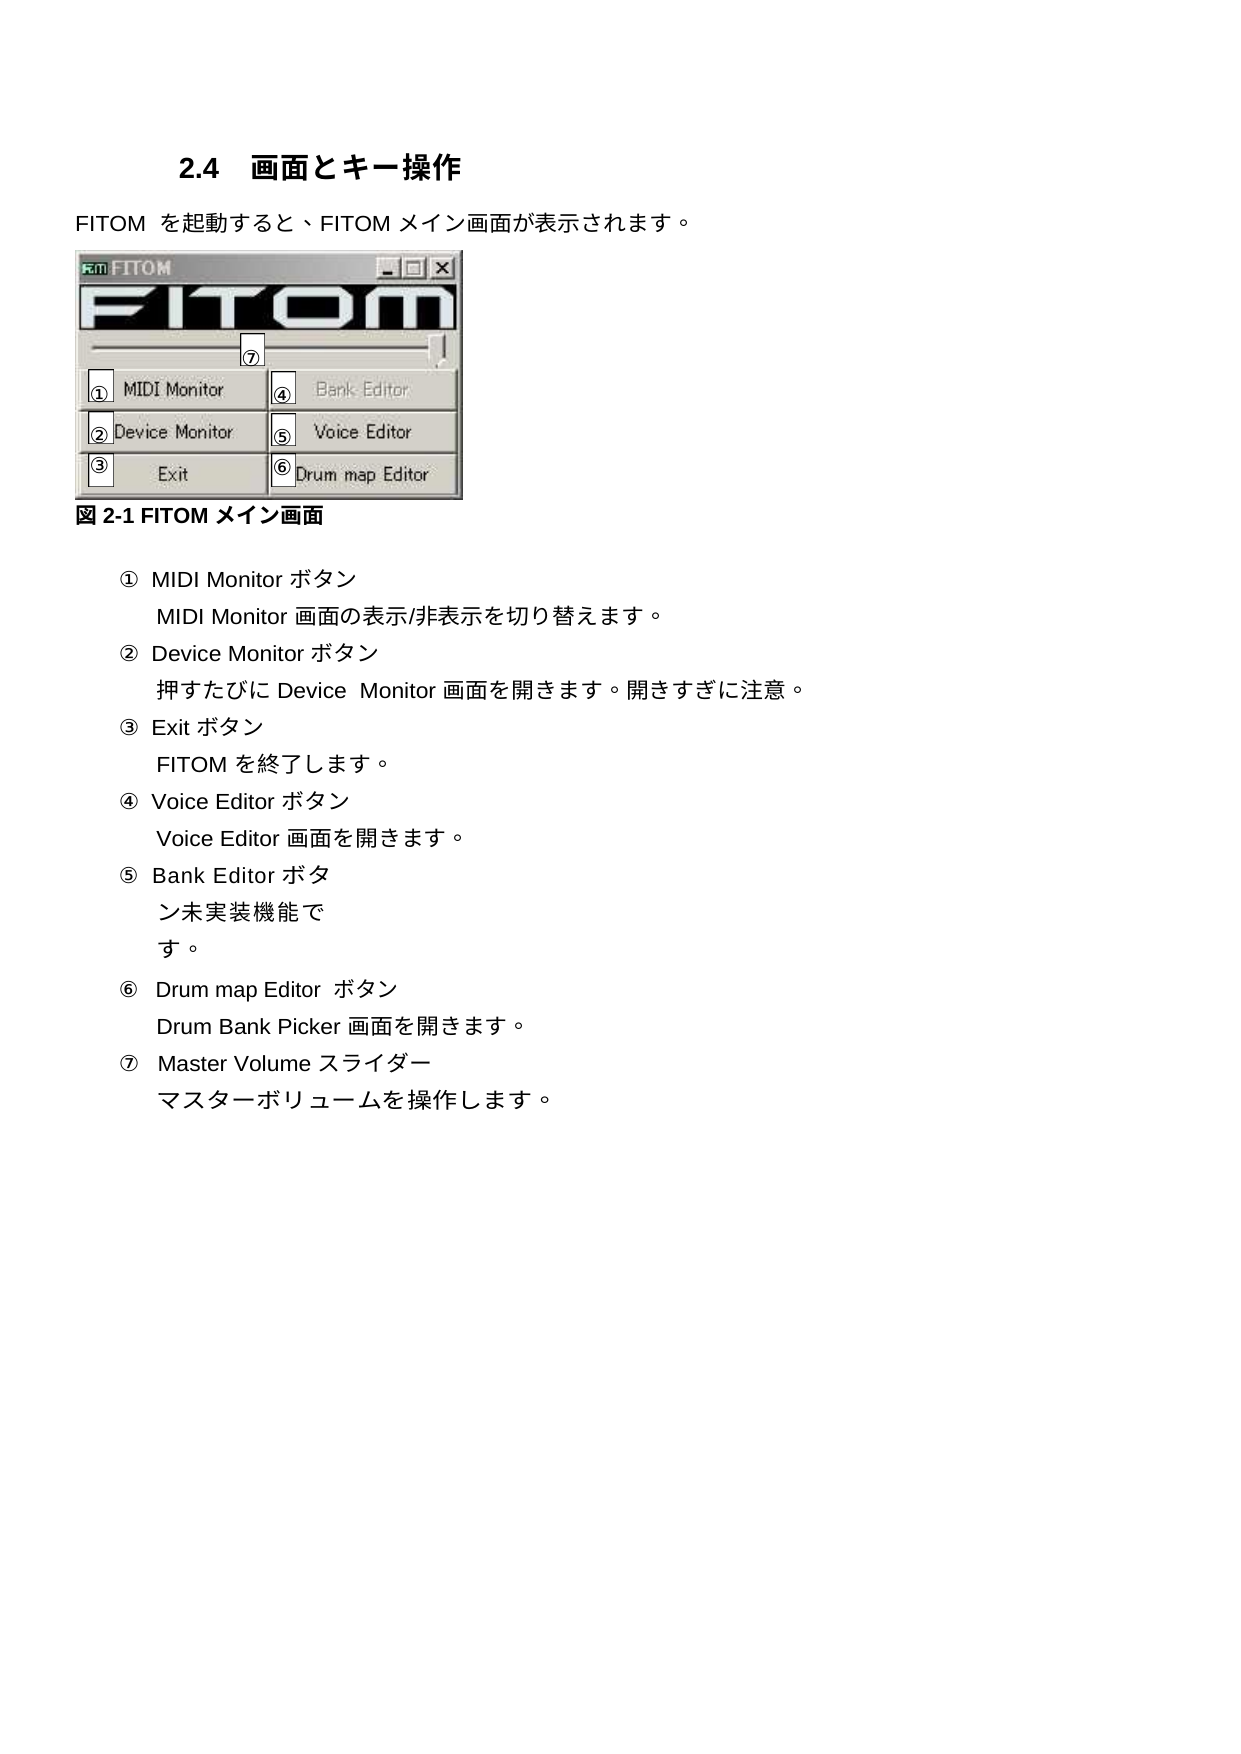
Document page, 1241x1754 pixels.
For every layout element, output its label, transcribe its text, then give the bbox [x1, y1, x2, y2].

text ① MIDI Monitor ボタン [119, 564, 1065, 593]
text FITOM を起動すると、FITOM メイン画面が表示されます。 [75, 208, 1065, 237]
text ② Device Monitor ボタン [119, 638, 1065, 668]
text ④ Voice Editor ボタン [119, 786, 1065, 816]
text 押すたびに Device Monitor 画面を開きます。開きすぎに注意。 [156, 675, 1065, 705]
text FITOM を終了します。 [156, 749, 1065, 779]
text ⑦ Master Volume スライダー [119, 1048, 1065, 1078]
text MIDI Monitor 画面の表示/非表示を切り替えます。 [156, 601, 1065, 631]
text ⑥ Drum map Editor ボタン [119, 974, 1065, 1003]
text Drum Bank Picker 画面を開きます。 [156, 1011, 1065, 1041]
subtitle 画面とキー操作 [178, 146, 1065, 187]
text Voice Editor 画面を開きます。 [156, 823, 1065, 853]
subtitle 図 2-1 FITOM メイン画面 [75, 237, 1065, 529]
text ⑤ Bank Editor ボタン未実装機能です。 [119, 860, 346, 963]
text マスターボリュームを操作します。 [156, 1085, 1065, 1115]
text ③ Exit ボタン [119, 712, 1065, 742]
